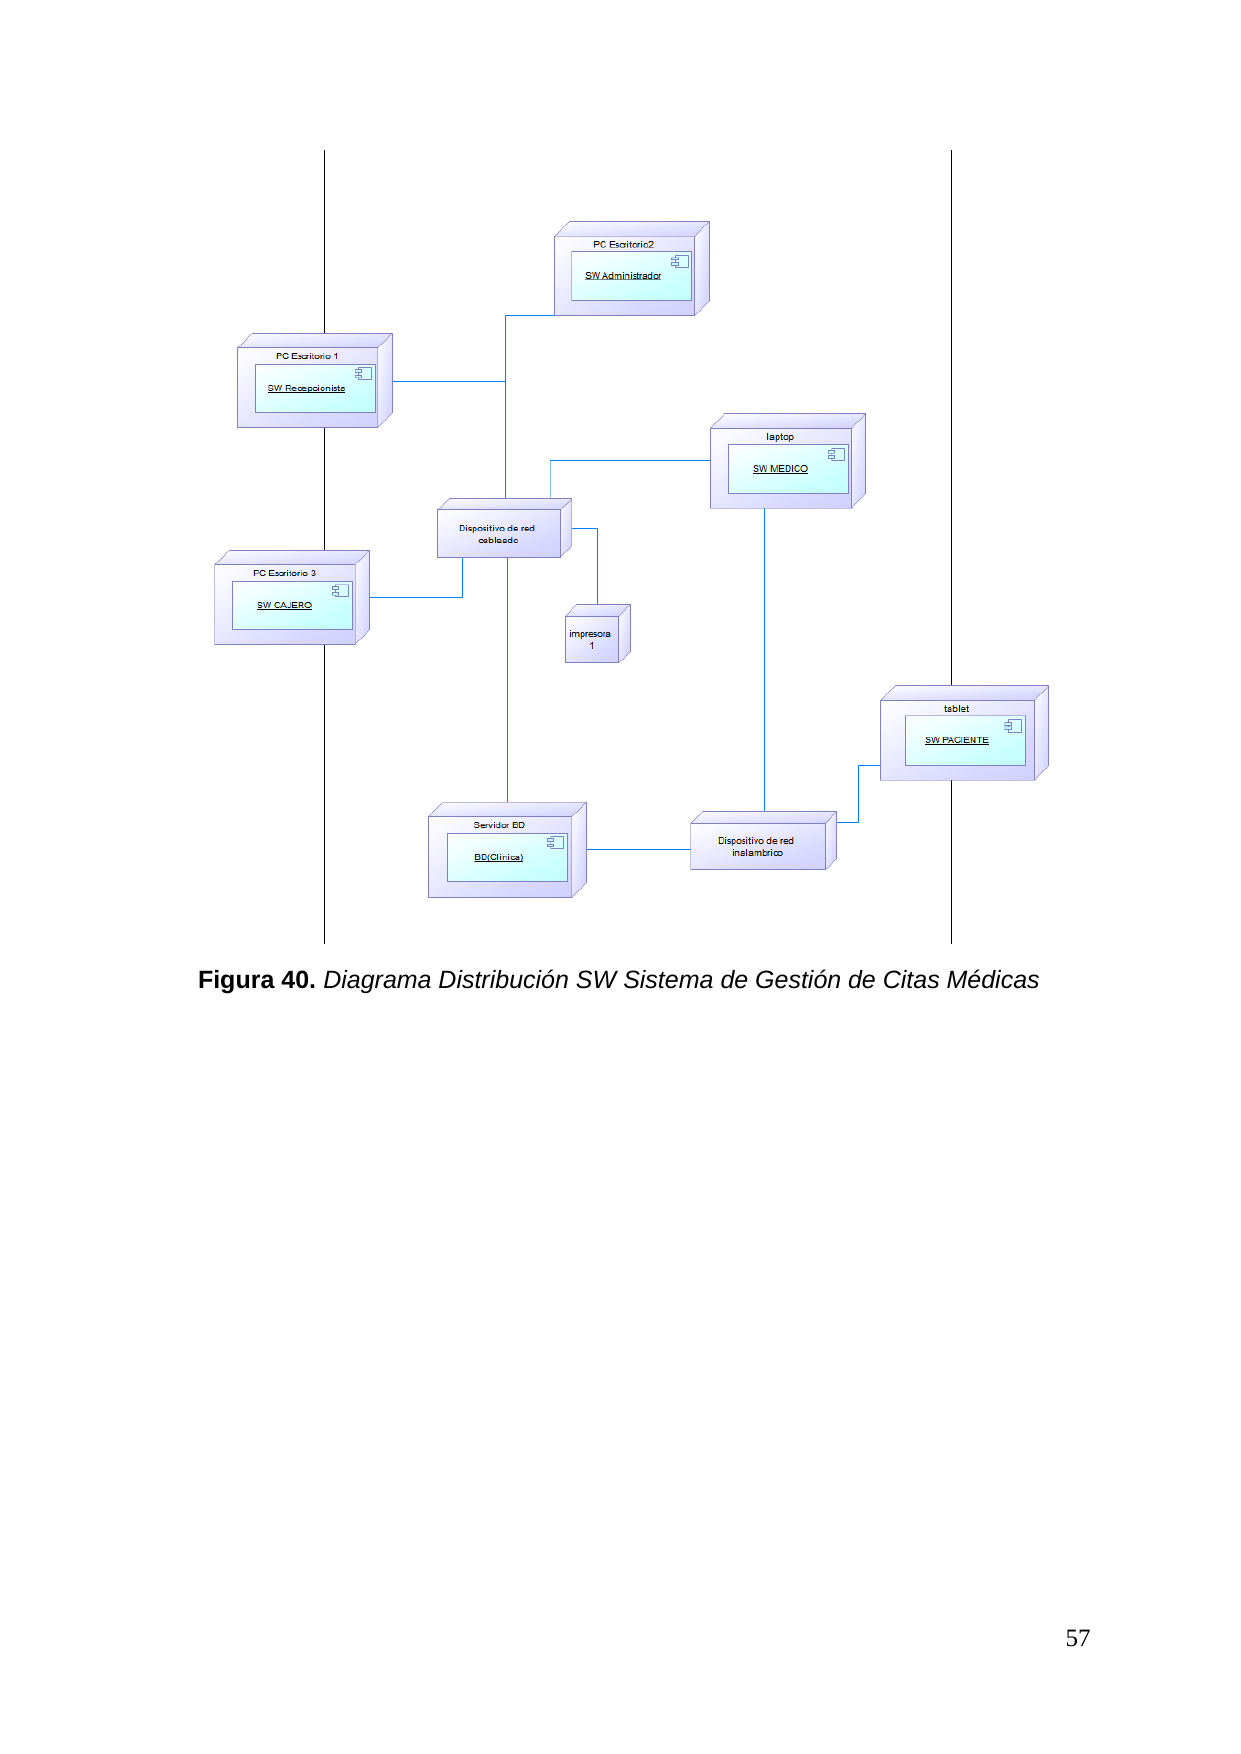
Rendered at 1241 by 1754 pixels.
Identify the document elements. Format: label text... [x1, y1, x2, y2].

text Figura 40. Diagrama Distribución SW Sistema de Gestión de Citas Médicas [150, 965, 1090, 993]
picture [150, 150, 1091, 944]
